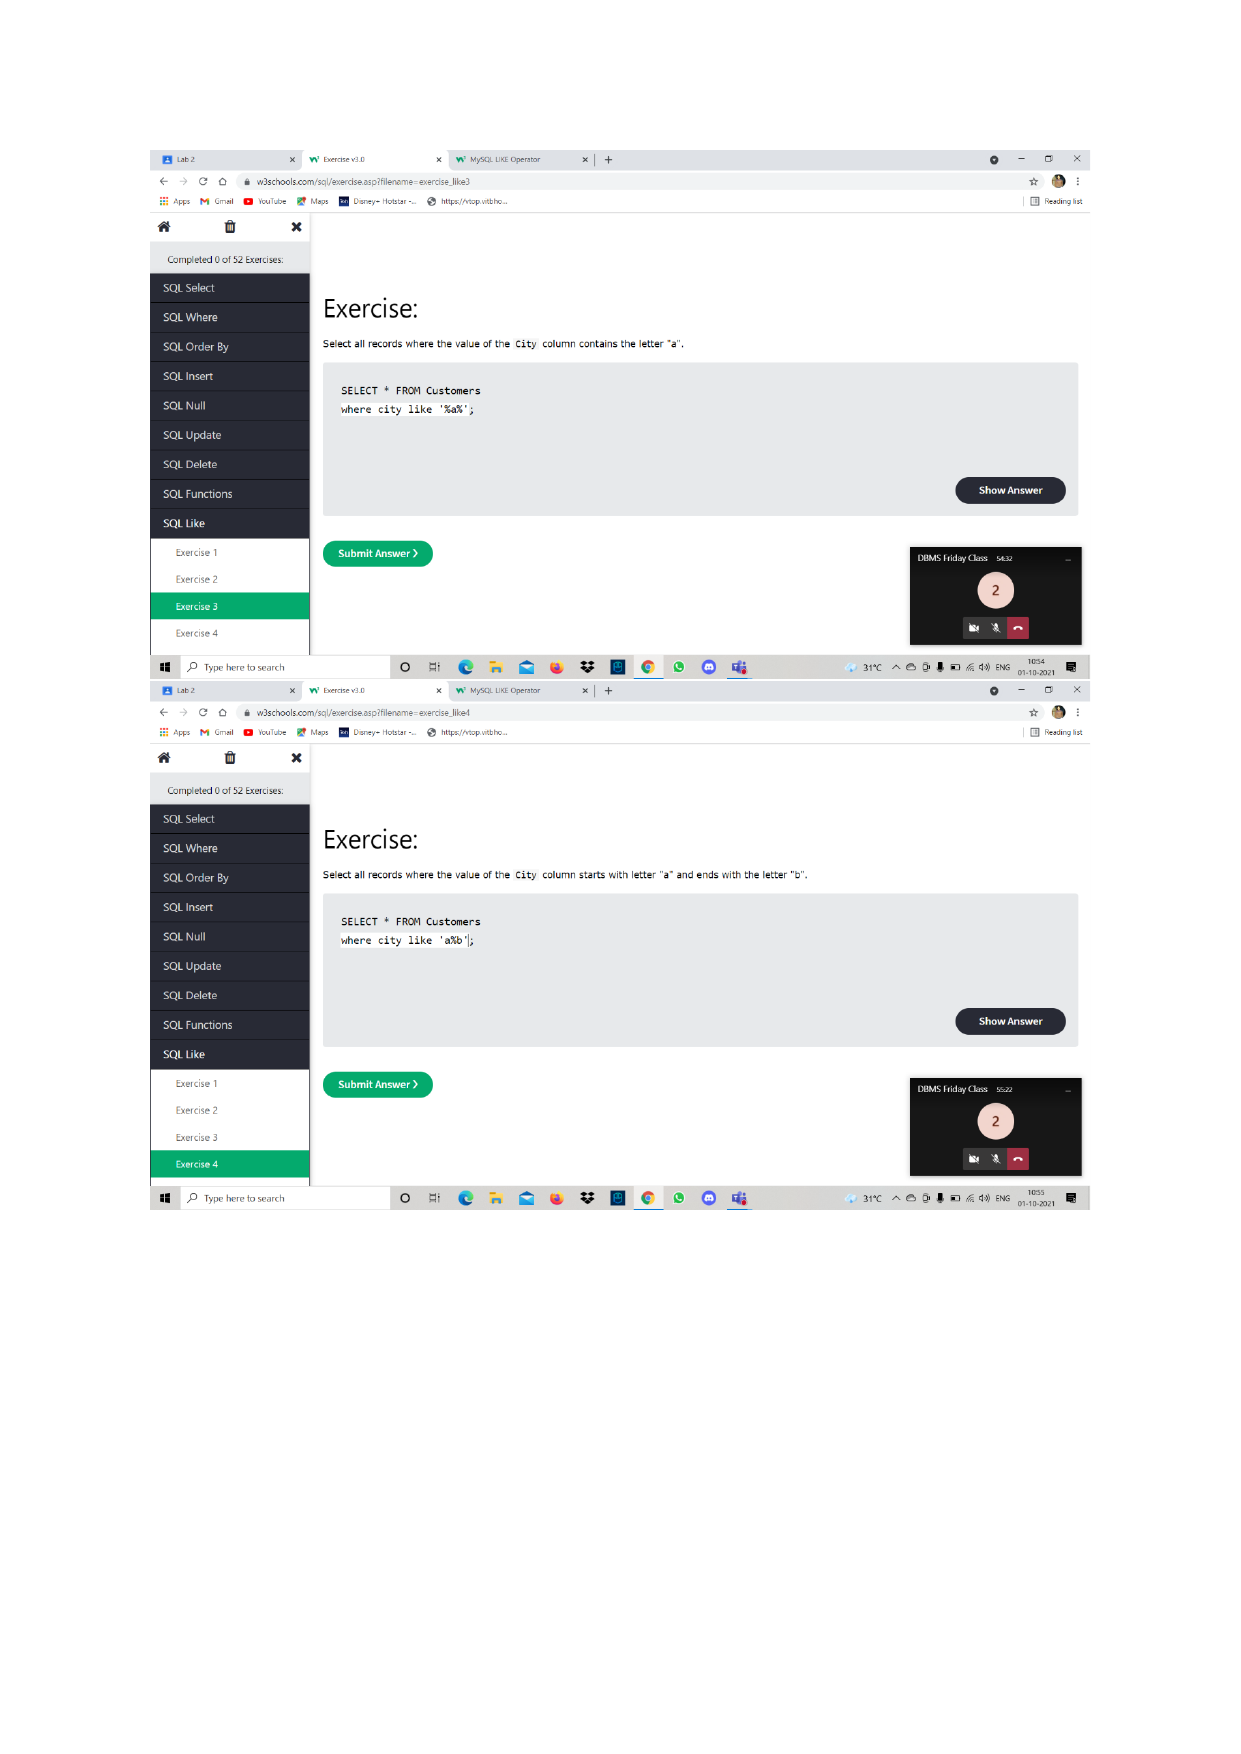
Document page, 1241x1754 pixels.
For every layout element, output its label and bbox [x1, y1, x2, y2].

picture [150, 681, 1091, 1210]
picture [150, 150, 1091, 679]
